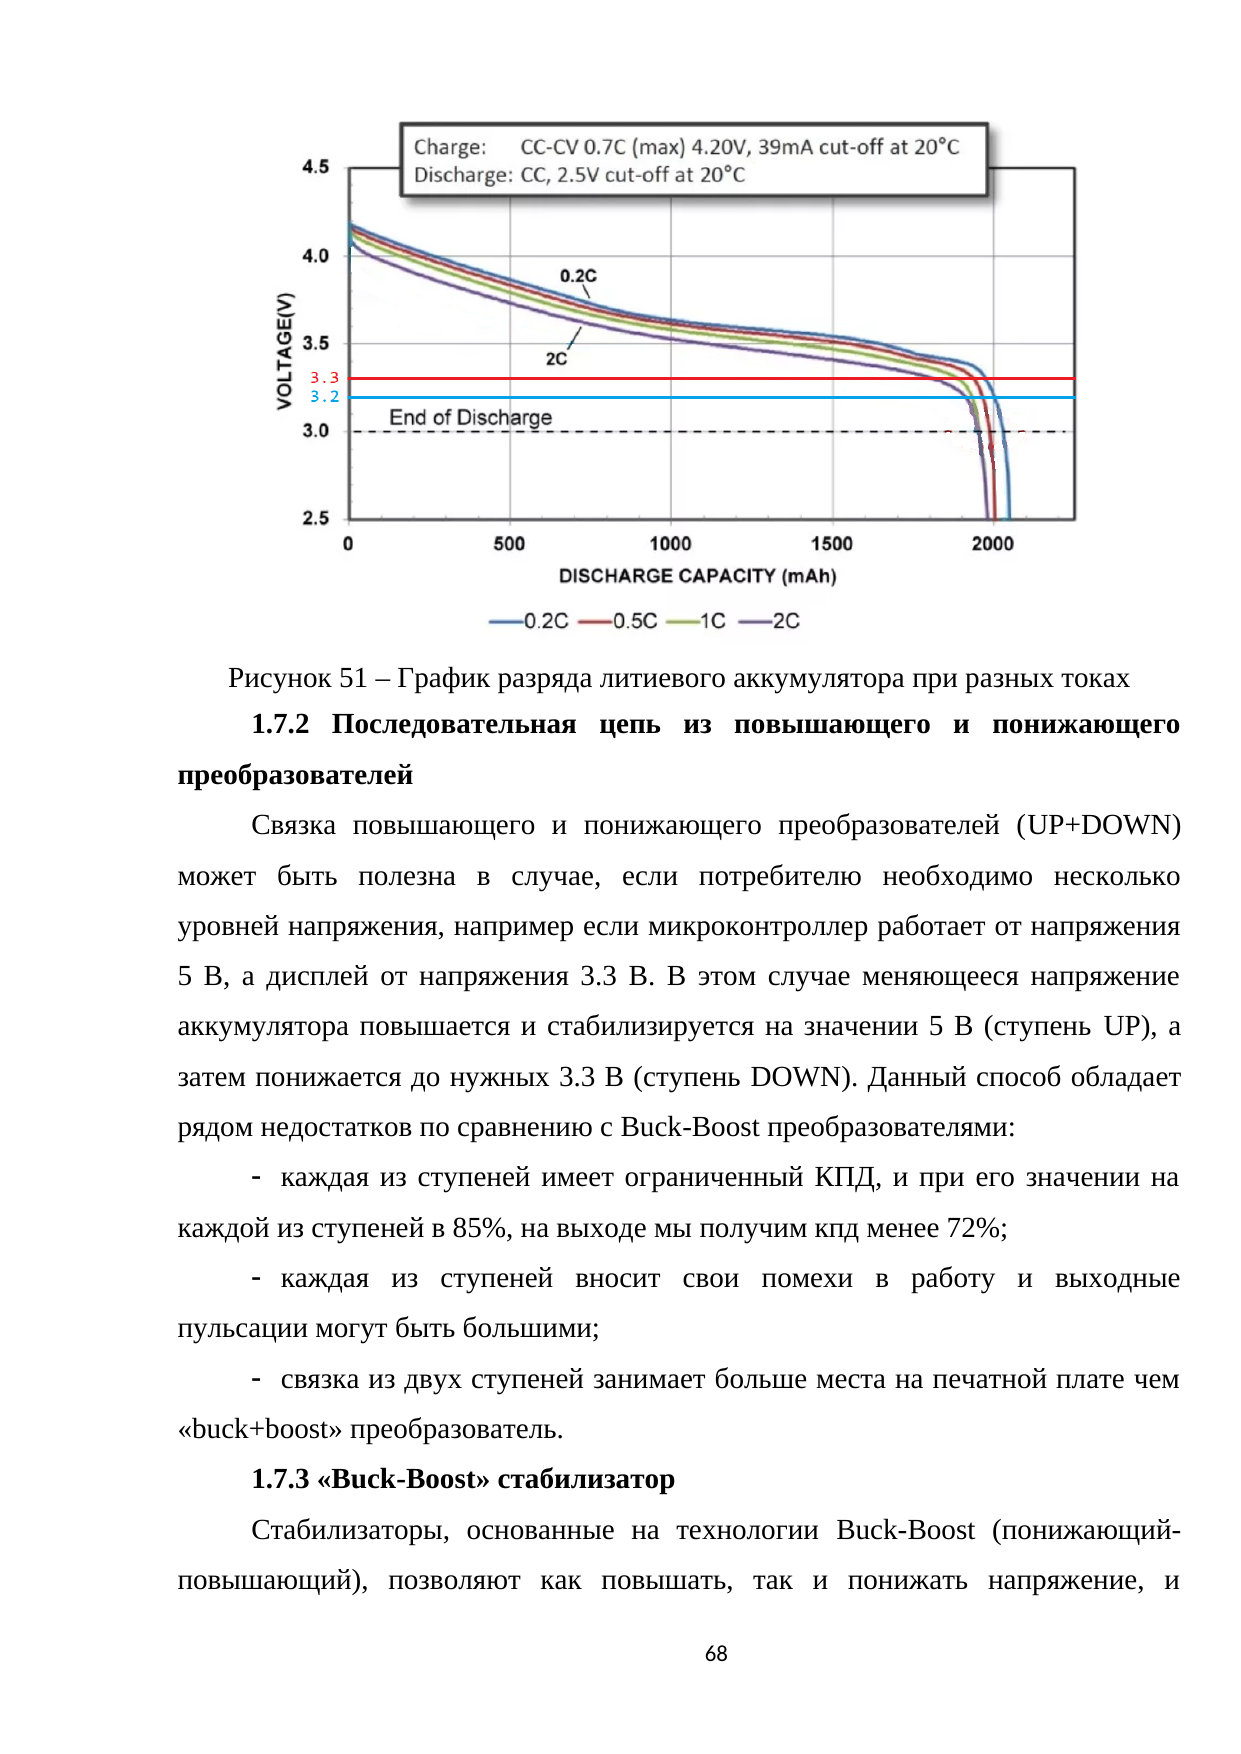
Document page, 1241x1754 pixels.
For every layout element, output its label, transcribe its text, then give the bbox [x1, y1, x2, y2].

text Связка повышающего и понижающего преобразователей (UP+DOWN) может быть полезна в случае, если потребителю необходимо несколько уровней напряжения, например если микроконтроллер работает от напряжения 5 В, а дисплей от напряжения 3.3 В. В этом случае меняющееся напряжение аккумулятора повышается и стабилизируется на значении 5 В (ступень UP), а затем понижается до нужных 3.3 В (ступень DOWN). Данный способ обладает рядом недостатков по сравнению с Buck-Boost преобразователями: [177, 807, 1181, 1143]
subtitle 1.7.3 «Buck-Boost» стабилизатор [177, 1462, 1181, 1495]
subtitle 1.7.2 Последовательная цепь из повышающего и понижающего преобразователей [177, 707, 1181, 791]
list каждая из ступеней вносит свои помехи в работу и выходные пульсации могут быть большими; [177, 1260, 1181, 1344]
text Рисунок 51 – График разряда литиевого аккумулятора при разных токах [177, 661, 1181, 694]
list каждая из ступеней имеет ограниченный КПД, и при его значении на каждой из ступеней в 85%, на выходе мы получим кпд менее 72%; [177, 1159, 1181, 1243]
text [177, 1512, 1181, 1596]
list связка из двух ступеней занимает больше места на печатной плате чем «buck+boost» преобразователь. [177, 1361, 1181, 1445]
picture [266, 118, 1092, 649]
